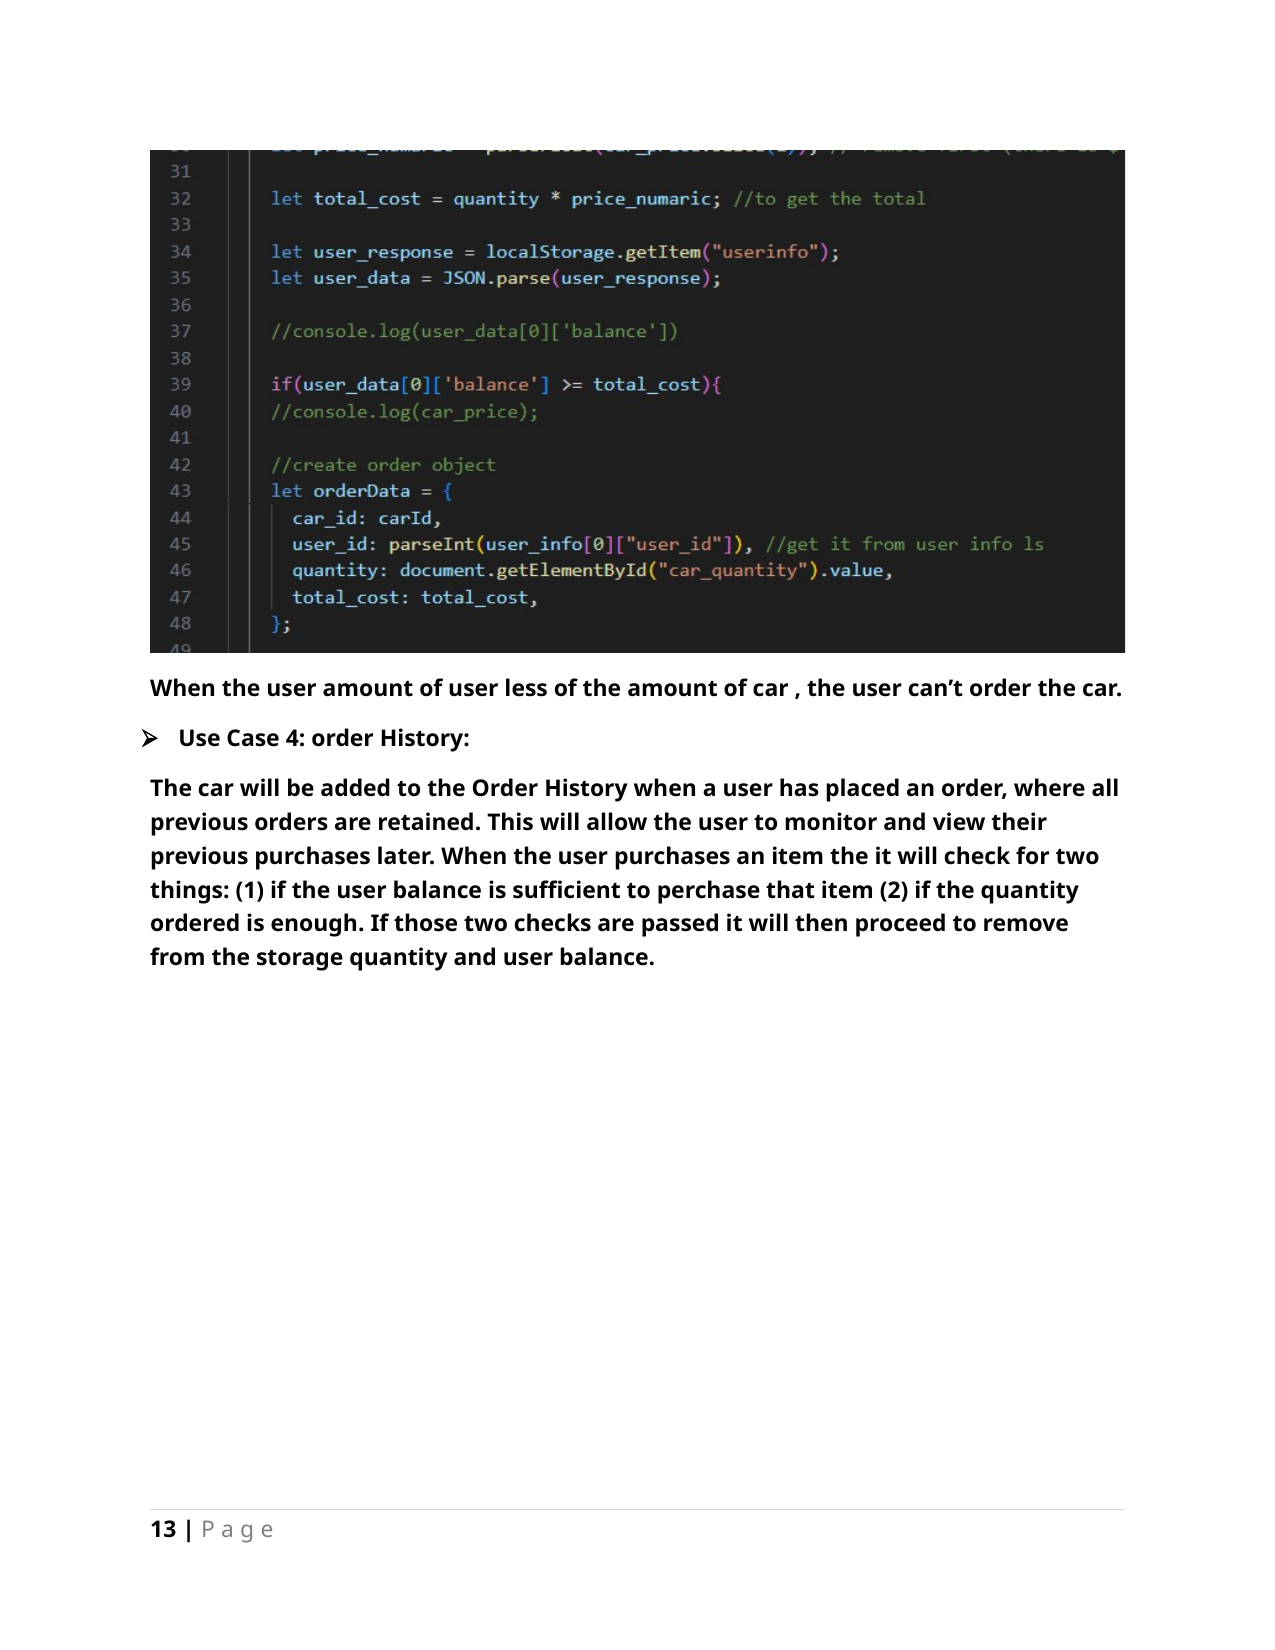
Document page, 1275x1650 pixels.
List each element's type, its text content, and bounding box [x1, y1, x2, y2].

text When the user amount of user less of the amount of car , the user can’t order the car. [150, 671, 1125, 703]
text The car will be added to the Order History when a user has placed an order, where all previous orders are retained. This will allow the user to monitor and view their previous purchases later. When the user purchases an item the it will check for two things: (1) if the user balance is sufficient to perchase that item (2) if the quantity ordered is enough. If those two checks are passed it will then proceed to remove from the storage quantity and user balance. [150, 772, 1125, 972]
picture [150, 150, 1125, 653]
list Use Case 4: order History: [141, 722, 1125, 753]
